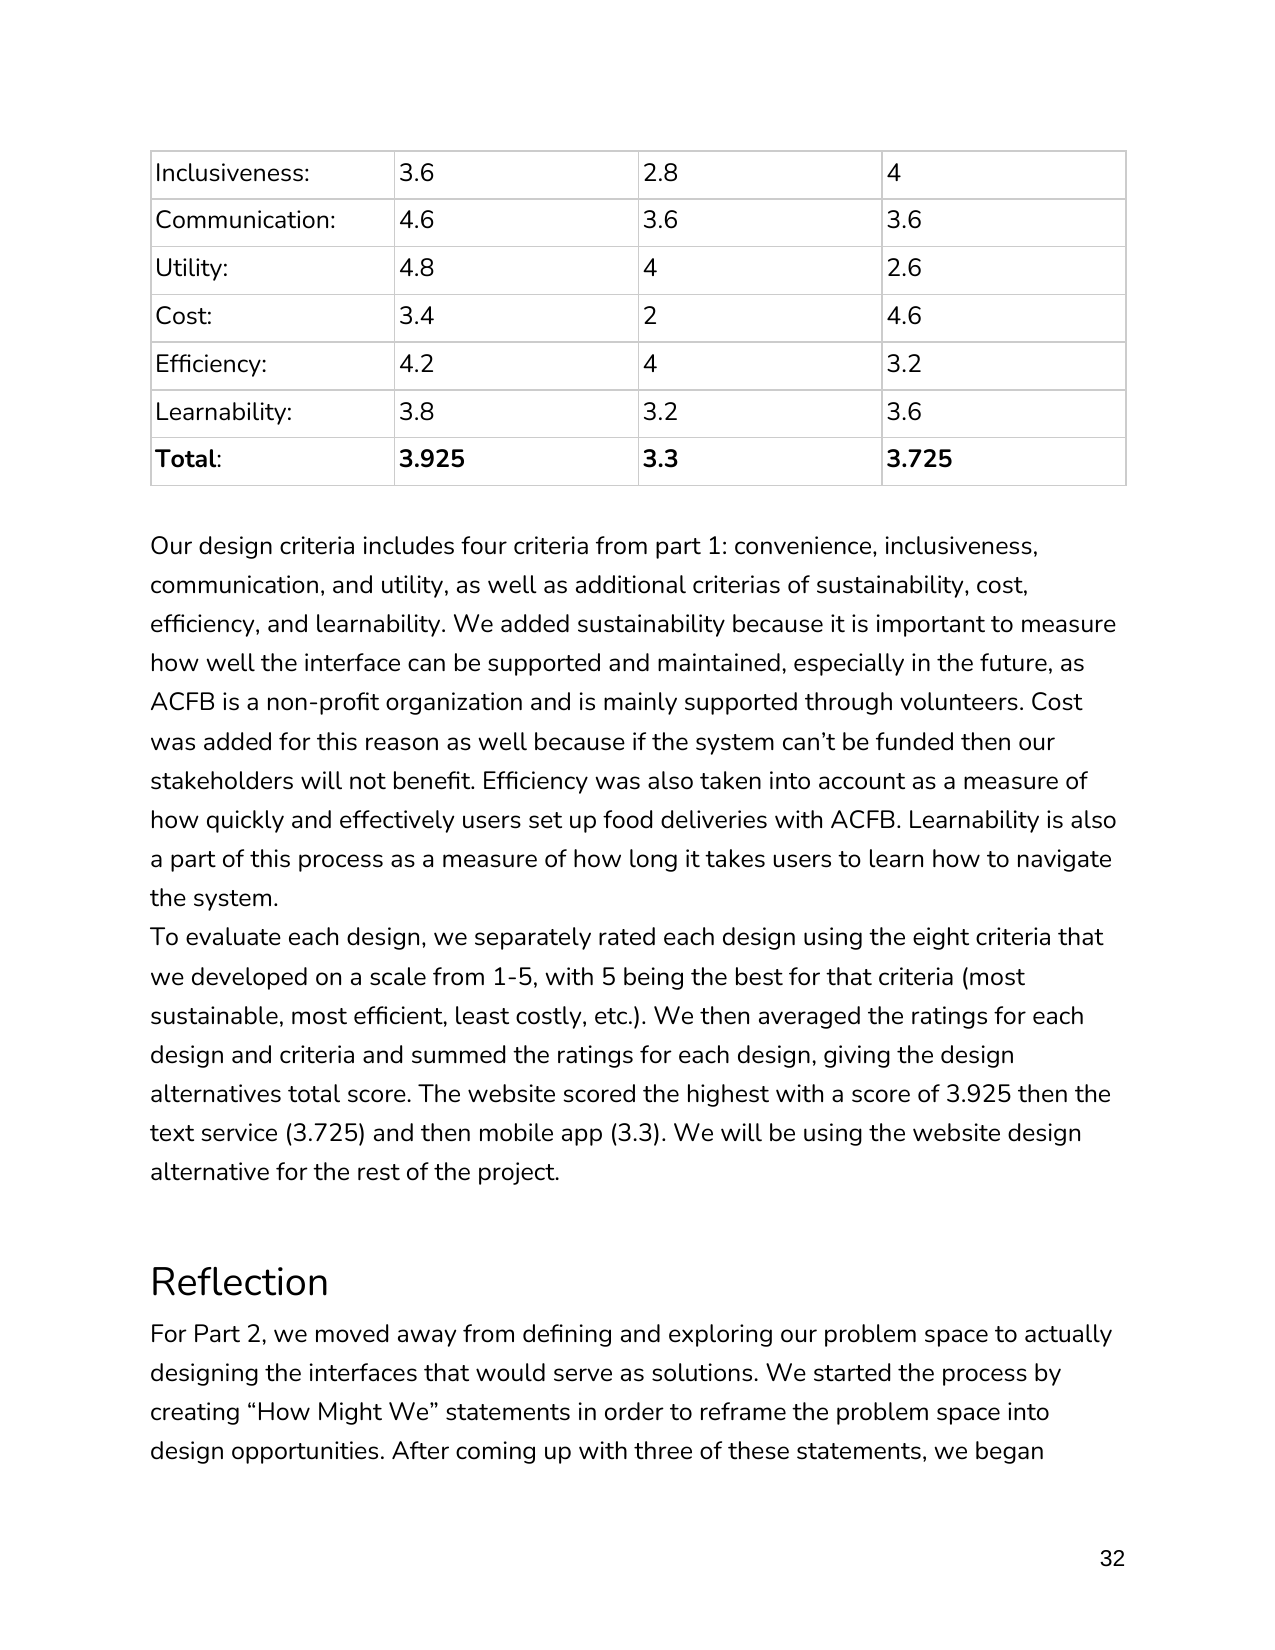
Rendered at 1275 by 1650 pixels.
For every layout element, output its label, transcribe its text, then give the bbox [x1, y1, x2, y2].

table_cell 3.6 [639, 200, 881, 246]
table_cell 4.6 [395, 200, 638, 246]
table_cell 2 [639, 295, 881, 341]
table_cell 2.8 [639, 152, 881, 198]
table_cell 4 [639, 247, 881, 293]
table_cell Communication: [152, 200, 394, 246]
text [150, 1317, 1125, 1468]
table_cell 3.2 [639, 391, 881, 437]
text To evaluate each design, we separately rated each design using the eight criteria that we developed on a scale from 1-5, with 5 being the best for that criteria (most sustainable, most efficient, least costly, etc.). We then averaged the ratings for each design and criteria and summed the ratings for each design, giving the design alternatives total score. The website scored the highest with a score of 3.925 then the text service (3.725) and then mobile app (3.3). We will be using the website design alternative for the rest of the project. [150, 920, 1125, 1189]
table_cell 3.725 [883, 438, 1125, 485]
table_cell 3.6 [395, 152, 638, 198]
table_cell Total: [152, 438, 394, 485]
table_cell 3.6 [883, 391, 1125, 437]
text Our design criteria includes four criteria from part 1: convenience, inclusiveness, communication, and utility, as well as additional criterias of sustainability, cost, efficiency, and learnability. We added sustainability because it is important to measure how well the interface can be supported and maintained, especially in the future, as ACFB is a non-profit organization and is mainly supported through volunteers. Cost was added for this reason as well because if the system can’t be funded then our stakeholders will not benefit. Efficiency was also taken into account as a measure of how quickly and effectively users set up food deliveries with ACFB. Learnability is also a part of this process as a measure of how long it takes users to learn how to navigate the system. [150, 529, 1125, 915]
table_cell 3.6 [883, 200, 1125, 246]
table_cell 3.8 [395, 391, 638, 437]
subtitle Reflection [150, 1255, 1125, 1309]
table_cell 4.6 [883, 295, 1125, 341]
table_cell 4 [639, 343, 881, 389]
table_cell Efficiency: [152, 343, 394, 389]
table_cell 3.2 [883, 343, 1125, 389]
table_cell Utility: [152, 247, 394, 293]
table_cell 4.8 [395, 247, 638, 293]
table_cell 4.2 [395, 343, 638, 389]
table_cell 3.3 [639, 438, 881, 485]
table_cell 3.925 [395, 438, 638, 485]
table_cell Learnability: [152, 391, 394, 437]
table_cell 3.4 [395, 295, 638, 341]
table_cell Inclusiveness: [152, 152, 394, 198]
table_cell Cost: [152, 295, 394, 341]
table_cell 2.6 [883, 247, 1125, 293]
table_cell 4 [883, 152, 1125, 198]
